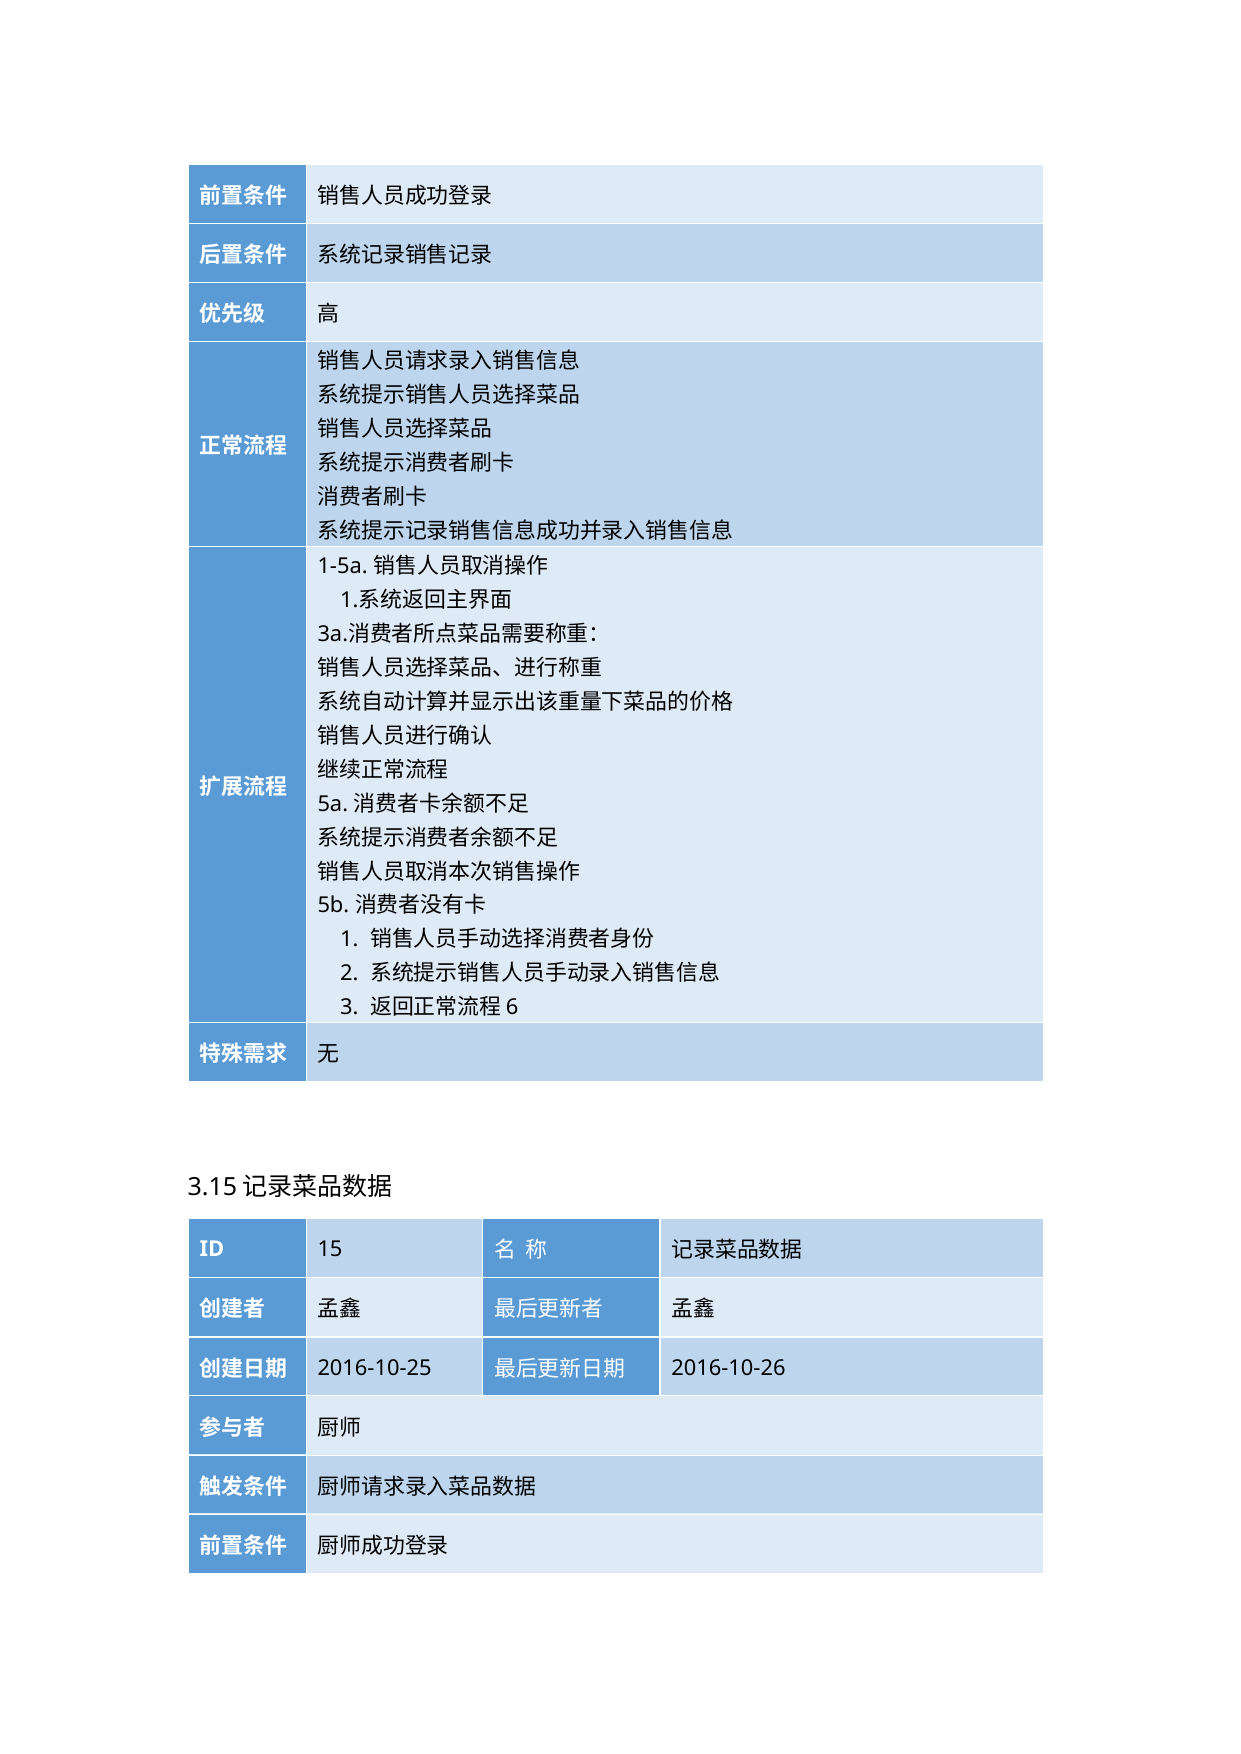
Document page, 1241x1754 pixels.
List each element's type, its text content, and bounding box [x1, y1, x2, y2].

table_cell 孟鑫 [661, 1278, 1043, 1336]
table_header 名 称 [483, 1219, 659, 1277]
table_cell 前置条件 [189, 1515, 306, 1573]
table_cell 正常流程 [189, 342, 306, 546]
table_cell 无 [307, 1023, 1043, 1081]
table_header 15 [307, 1219, 482, 1277]
table_cell 参与者 [189, 1396, 306, 1454]
table_cell 最后更新者 [483, 1278, 659, 1336]
table_cell 高 [307, 283, 1043, 341]
table_cell 系统记录销售记录 [307, 224, 1043, 282]
table_cell 前置条件 [189, 165, 306, 223]
table_cell 扩展流程 [189, 547, 306, 1022]
table_header ID [189, 1219, 306, 1277]
table_header 记录菜品数据 [661, 1219, 1043, 1277]
table_cell 厨师成功登录 [307, 1515, 1043, 1573]
table_cell 优先级 [189, 283, 306, 341]
table_cell 孟鑫 [307, 1278, 482, 1336]
text 3.15记录菜品数据 [187, 1150, 1053, 1218]
table_cell 触发条件 [189, 1456, 306, 1513]
table_cell 创建者 [189, 1278, 306, 1336]
table_cell 2016-10-25 [307, 1338, 482, 1395]
table_cell 厨师请求录入菜品数据 [307, 1456, 1043, 1513]
table_cell 最后更新日期 [483, 1338, 659, 1395]
table_cell 2016-10-26 [661, 1338, 1043, 1395]
table_cell 1-5a. 销售人员取消操作 1.系统返回主界面 3a.消费者所点菜品需要称重： 销售人员选择菜品、进行称重 系统自动计算并显示出该重量下菜品的价格 销售人员进行确认 继续正常流程 5a. 消费者卡余额不足 系统提示消费者余额不足 销售人员取消本次销售操作 5b. 消费者没有卡 1. 销售人员手动选择消费者身份 2. 系统提示销售人员手动录入销售信息 3. 返回正常流程6 [307, 547, 1043, 1022]
table_cell 后置条件 [189, 224, 306, 282]
table_cell 创建日期 [189, 1338, 306, 1395]
table_cell 销售人员成功登录 [307, 165, 1043, 223]
table_cell 厨师 [307, 1396, 1043, 1454]
table_cell 特殊需求 [189, 1023, 306, 1081]
table_cell 销售人员请求录入销售信息 系统提示销售人员选择菜品 销售人员选择菜品 系统提示消费者刷卡 消费者刷卡 系统提示记录销售信息成功并录入销售信息 [307, 342, 1043, 546]
